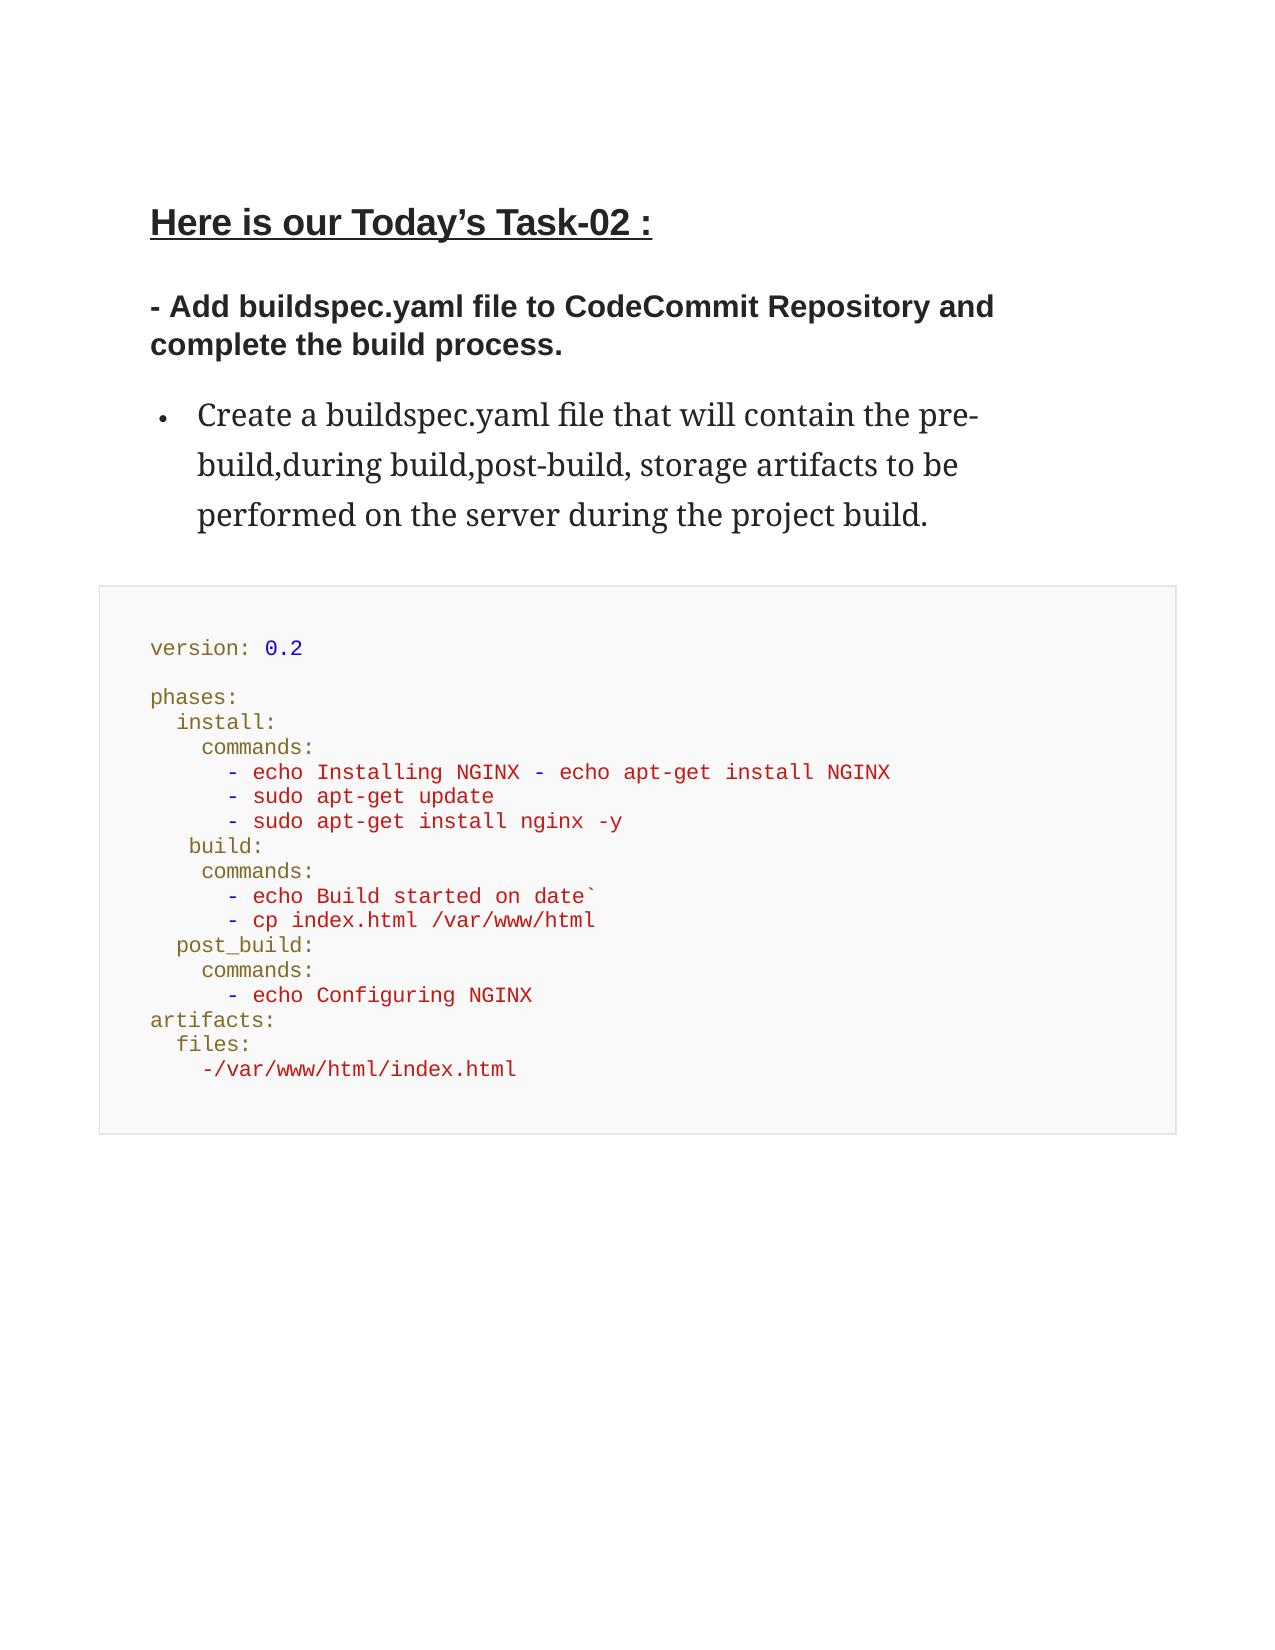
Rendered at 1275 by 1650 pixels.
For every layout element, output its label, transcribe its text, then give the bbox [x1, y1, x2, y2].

list Create a buildspec.yaml file that will contain the pre-build,during build,post-build, storage artifacts to be performed on the server during the project build. [159, 385, 1125, 585]
subtitle Here is our Today’s Task-02 : [150, 150, 1125, 244]
text version: 0.2 phases: install: commands: - echo Installing NGINX - echo apt-get install NGINX - sudo apt-get update - sudo apt-get install nginx -y build: commands: - echo Build started on date` - cp index.html /var/www/html post_build: commands: - echo Configuring NGINX artifacts: files: -/var/www/html/index.html [100, 587, 1175, 1133]
subtitle - Add buildspec.yaml file to CodeCommit Repository and complete the build process. [150, 287, 1125, 362]
